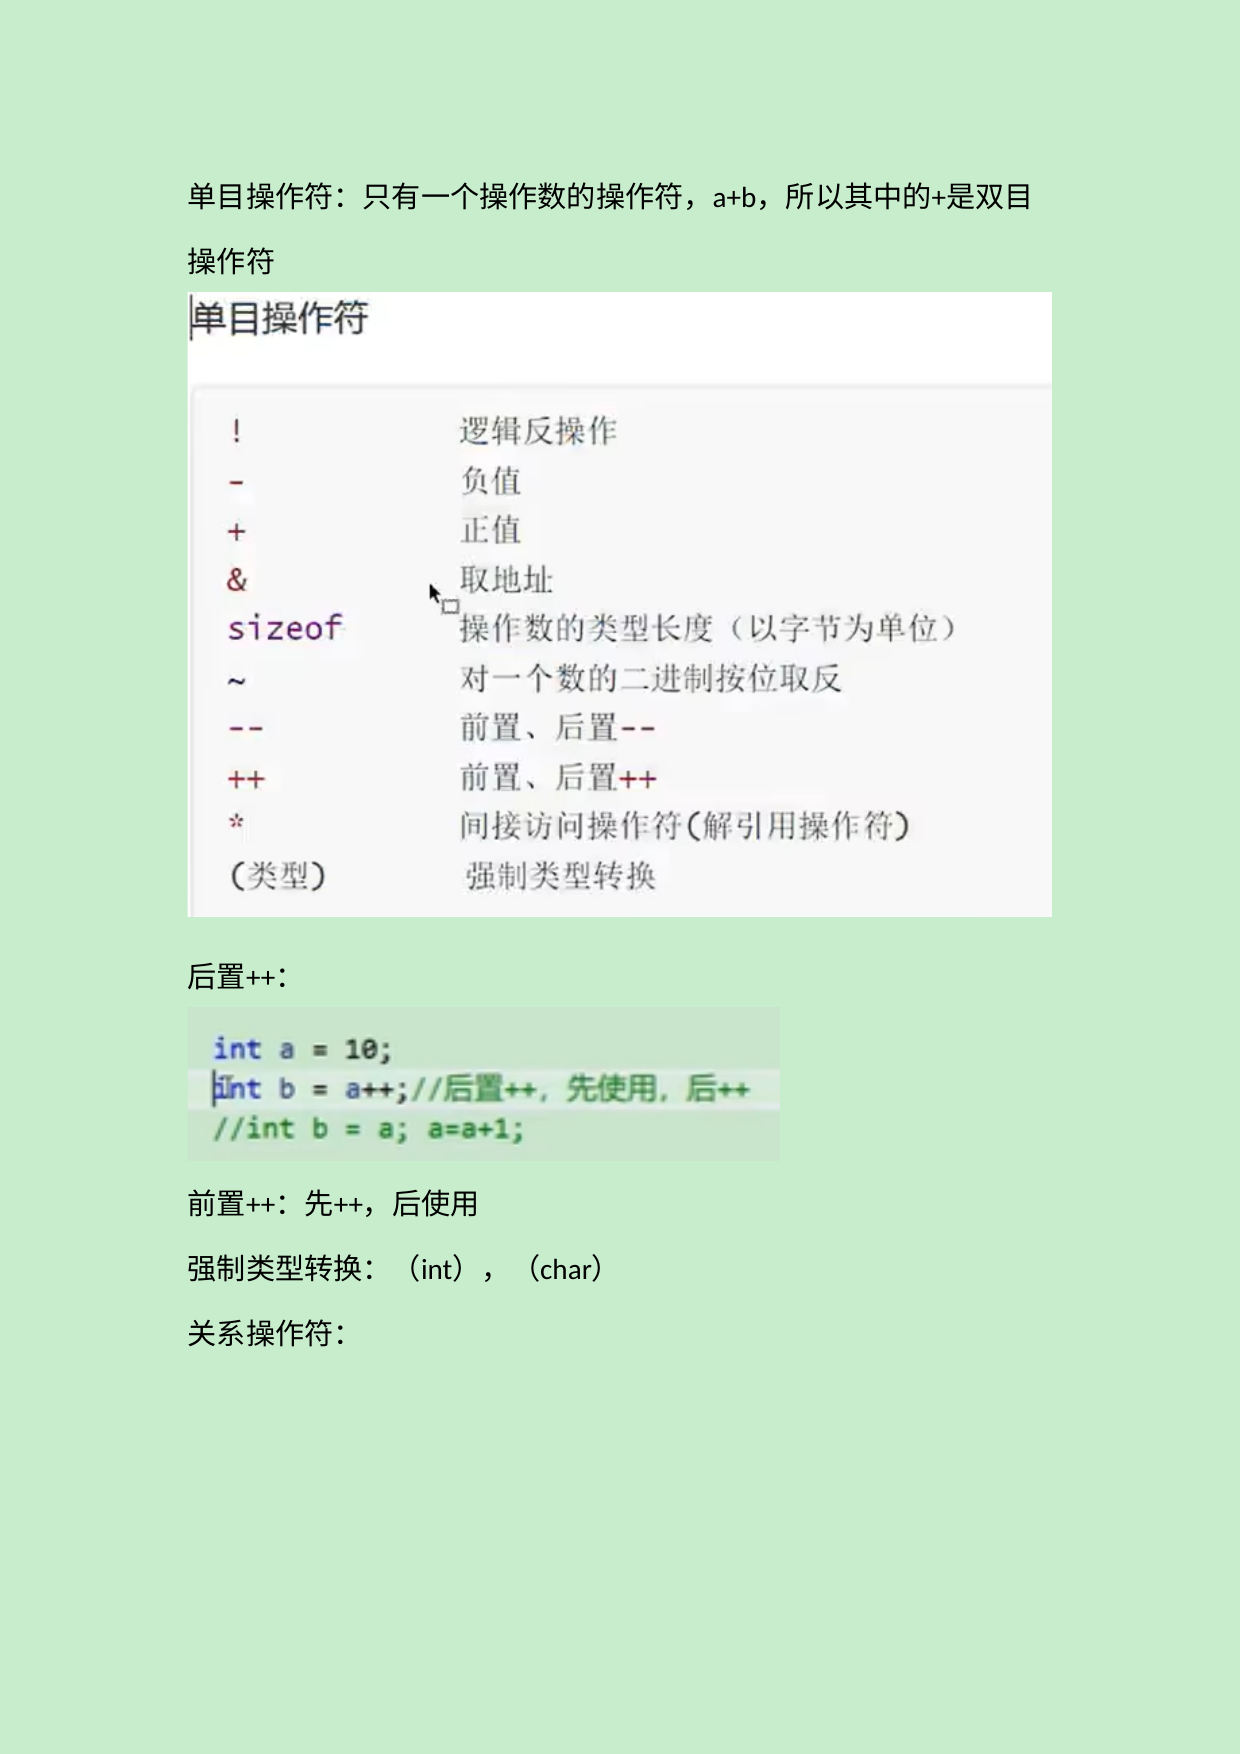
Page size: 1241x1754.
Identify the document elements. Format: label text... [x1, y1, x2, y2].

picture [187, 1007, 780, 1161]
picture [187, 292, 1052, 917]
text 强制类型转换：（int），（char） [187, 1234, 1053, 1299]
text 单目操作符：只有一个操作数的操作符，a+b，所以其中的+是双目操作符 [187, 162, 1053, 292]
text 前置++：先++，后使用 [187, 1169, 1053, 1234]
text 后置++： [187, 942, 1053, 1007]
text 关系操作符： [187, 1299, 1053, 1364]
